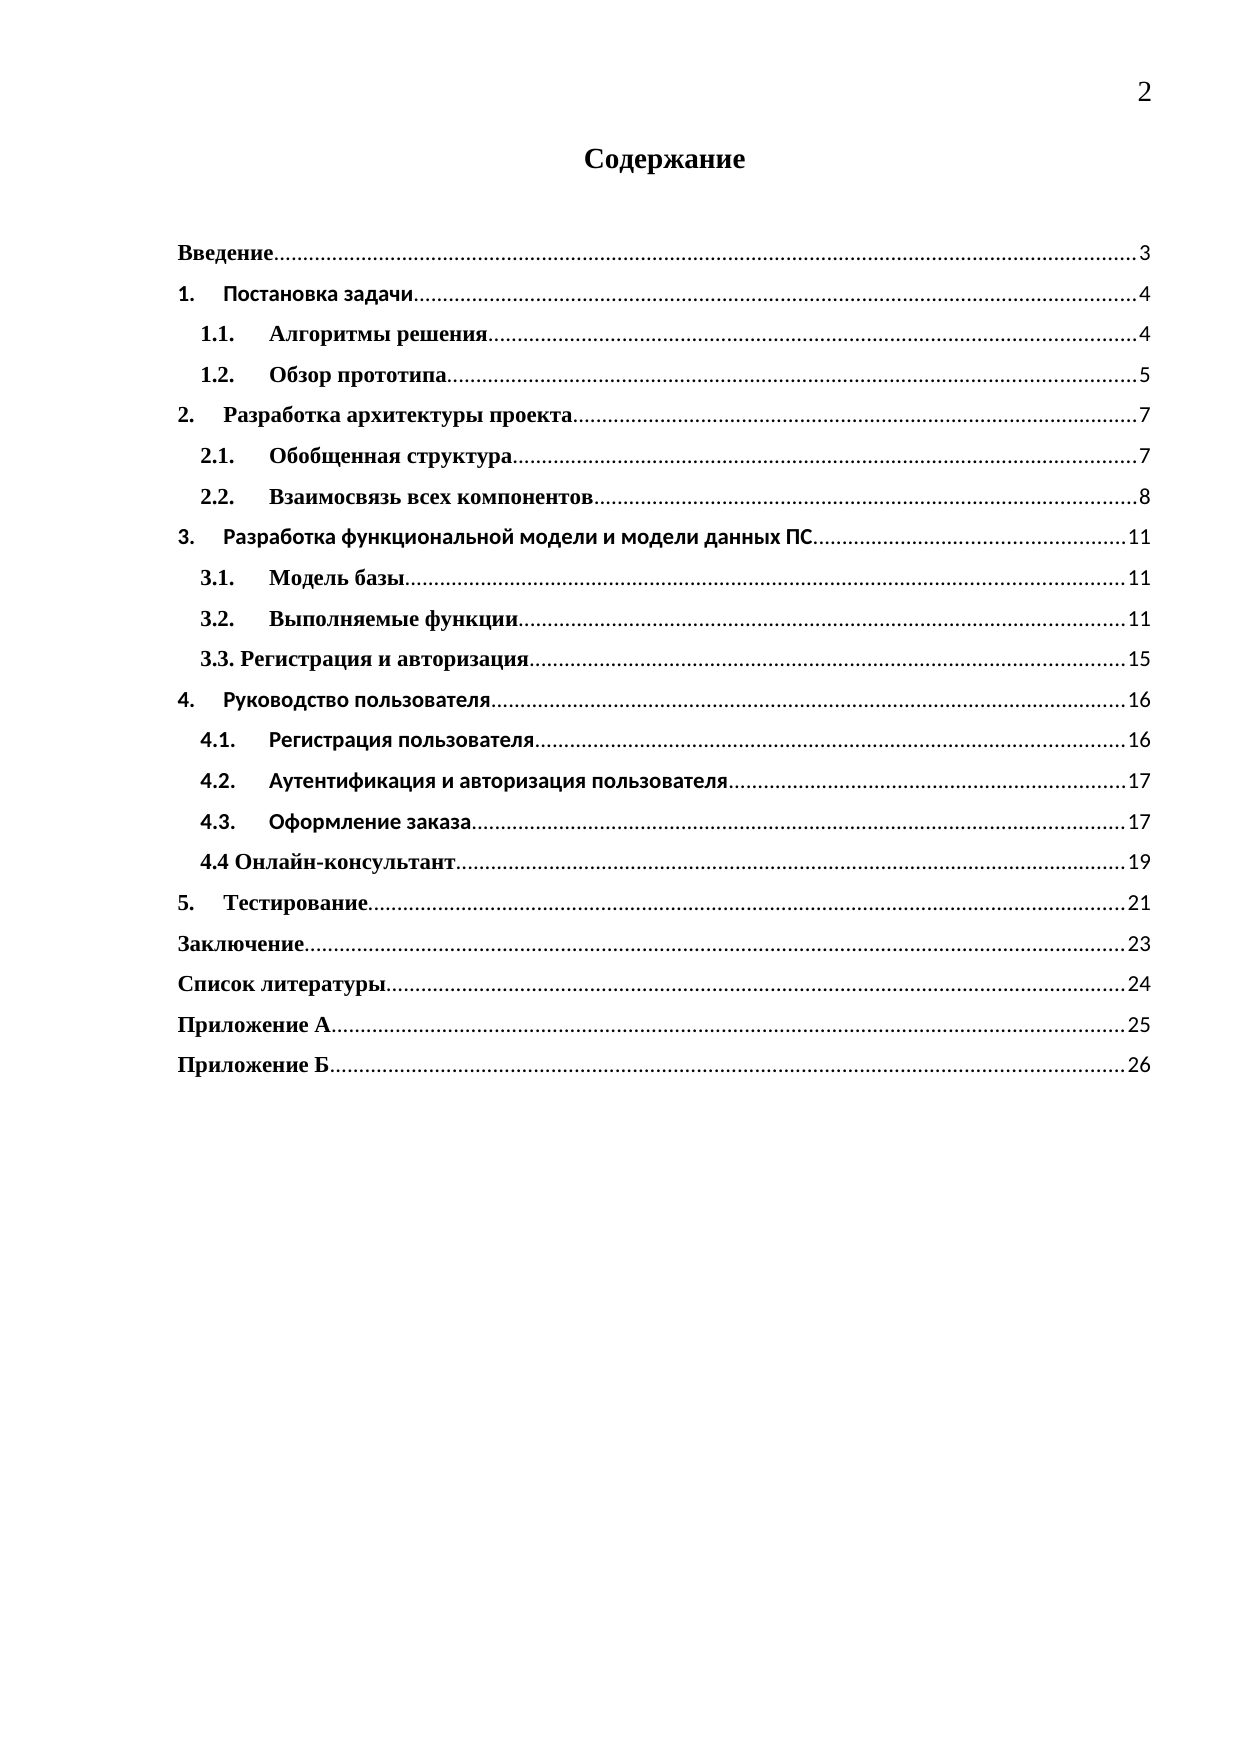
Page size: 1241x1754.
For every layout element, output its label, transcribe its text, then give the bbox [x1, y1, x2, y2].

text Содержание [177, 141, 1152, 174]
